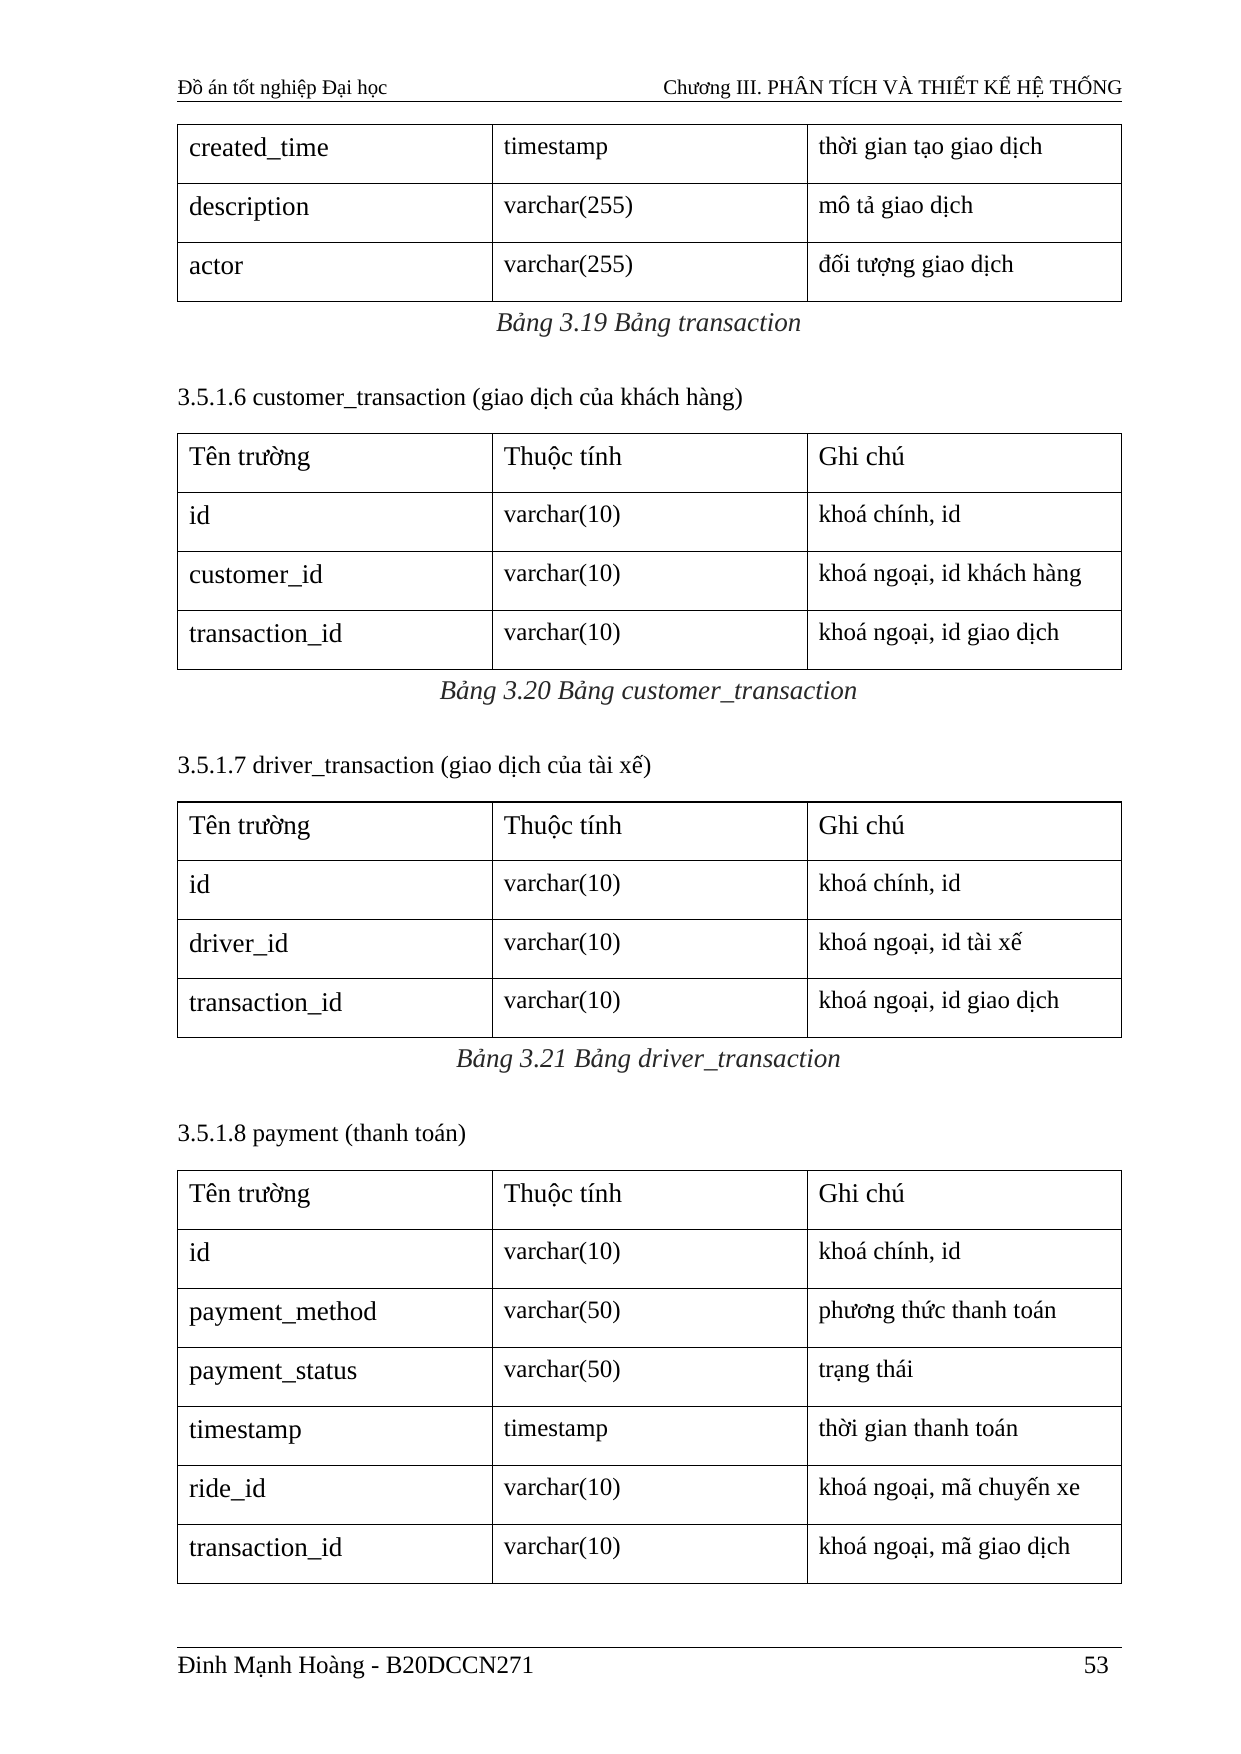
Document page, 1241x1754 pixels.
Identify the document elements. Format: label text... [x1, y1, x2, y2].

table_cell varchar(10) [493, 1230, 807, 1288]
table_cell description [178, 184, 492, 242]
table_cell varchar(10) [493, 611, 807, 669]
table_cell khoá ngoại, mã chuyến xe [808, 1466, 1121, 1523]
table_cell timestamp [493, 1407, 807, 1464]
subtitle Bảng 3.20 Bảng customer_transaction [177, 674, 1122, 705]
subtitle 3.5.1.7 driver_transaction (giao dịch của tài xế) [177, 750, 1122, 779]
table_cell varchar(10) [493, 493, 807, 551]
table_cell khoá ngoại, id giao dịch [808, 979, 1121, 1037]
table_cell khoá ngoại, id khách hàng [808, 552, 1121, 610]
table_cell thời gian thanh toán [808, 1407, 1121, 1464]
table_cell transaction_id [178, 611, 492, 669]
table_cell varchar(10) [493, 861, 807, 919]
table_cell varchar(10) [493, 920, 807, 978]
table_header Ghi chú [808, 803, 1121, 860]
table_header Thuộc tính [493, 434, 807, 492]
table_cell varchar(255) [493, 243, 807, 301]
table_cell varchar(50) [493, 1348, 807, 1406]
subtitle Bảng 3.21 Bảng driver_transaction [177, 1042, 1122, 1074]
table_cell khoá ngoại, mã giao dịch [808, 1525, 1121, 1582]
table_cell varchar(10) [493, 552, 807, 610]
table_header Thuộc tính [493, 803, 807, 860]
table_header Ghi chú [808, 434, 1121, 492]
table_cell trạng thái [808, 1348, 1121, 1406]
table_cell id [178, 1230, 492, 1288]
table_cell varchar(50) [493, 1289, 807, 1347]
table_cell khoá ngoại, id tài xế [808, 920, 1121, 978]
table_cell mô tả giao dịch [808, 184, 1121, 242]
table_cell ride_id [178, 1466, 492, 1523]
table_cell varchar(255) [493, 184, 807, 242]
table_cell timestamp [178, 1407, 492, 1464]
table_cell varchar(10) [493, 1525, 807, 1582]
table_cell id [178, 861, 492, 919]
subtitle 3.5.1.8 payment (thanh toán) [177, 1118, 1122, 1147]
table_cell payment_status [178, 1348, 492, 1406]
table_cell created_time [178, 125, 492, 183]
table_cell actor [178, 243, 492, 301]
table_cell transaction_id [178, 1525, 492, 1582]
subtitle Bảng 3.19 Bảng transaction [177, 306, 1122, 337]
table_cell payment_method [178, 1289, 492, 1347]
table_cell customer_id [178, 552, 492, 610]
table_cell id [178, 493, 492, 551]
table_cell varchar(10) [493, 1466, 807, 1523]
table_cell varchar(10) [493, 979, 807, 1037]
table_cell thời gian tạo giao dịch [808, 125, 1121, 183]
table_cell khoá chính, id [808, 1230, 1121, 1288]
table_cell khoá chính, id [808, 861, 1121, 919]
table_cell driver_id [178, 920, 492, 978]
table_cell khoá ngoại, id giao dịch [808, 611, 1121, 669]
table_cell đối tượng giao dịch [808, 243, 1121, 301]
table_cell transaction_id [178, 979, 492, 1037]
table_header Ghi chú [808, 1171, 1121, 1229]
table_header Thuộc tính [493, 1171, 807, 1229]
table_header Tên trường [178, 1171, 492, 1229]
table_cell phương thức thanh toán [808, 1289, 1121, 1347]
table_cell khoá chính, id [808, 493, 1121, 551]
subtitle 3.5.1.6 customer_transaction (giao dịch của khách hàng) [177, 382, 1122, 410]
table_header Tên trường [178, 434, 492, 492]
table_cell timestamp [493, 125, 807, 183]
table_header Tên trường [178, 803, 492, 860]
